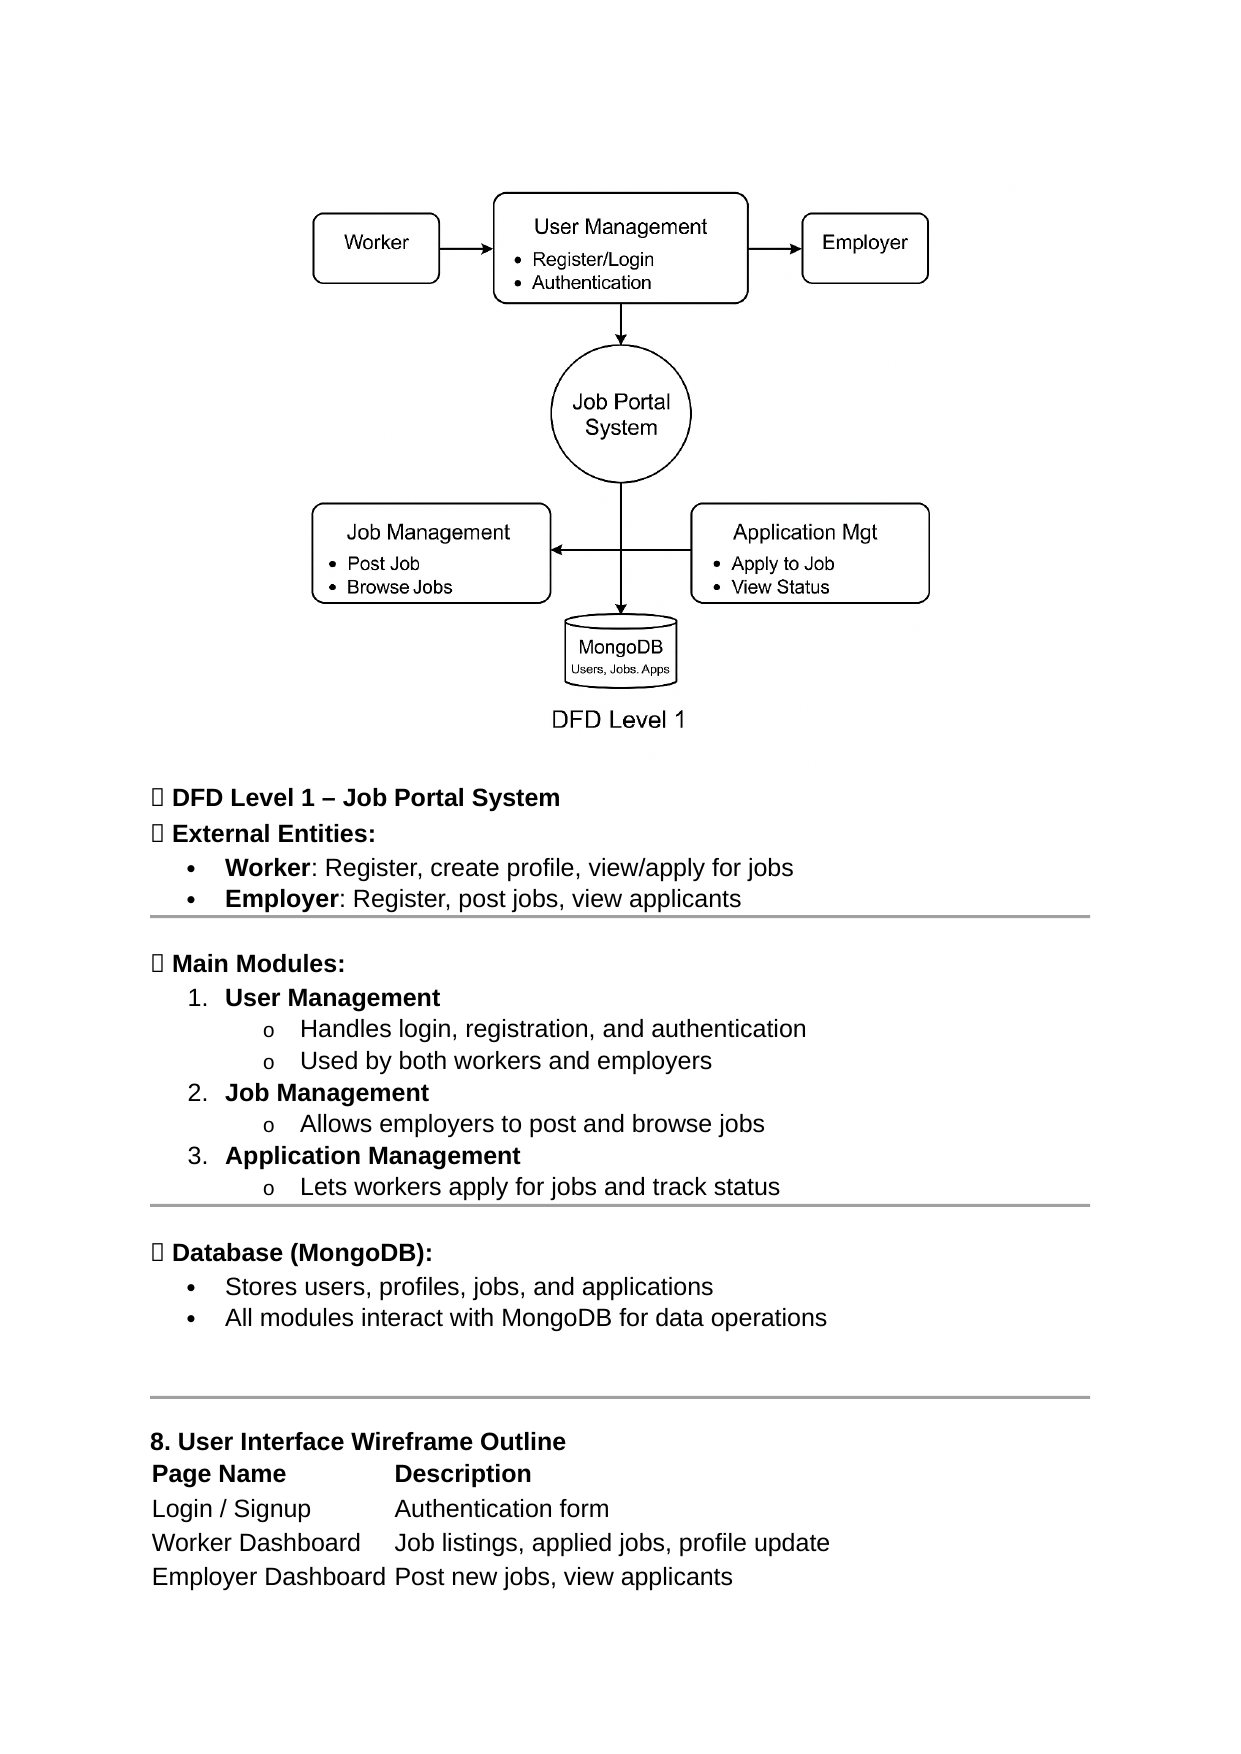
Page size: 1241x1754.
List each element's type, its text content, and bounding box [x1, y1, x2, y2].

list Employer: Register, post jobs, view applicants [187, 884, 1090, 913]
list Lets workers apply for jobs and track status [262, 1172, 1090, 1202]
table_cell Job listings, applied jobs, profile update [393, 1526, 837, 1560]
list Worker: Register, create profile, view/apply for jobs [187, 853, 1090, 882]
text 🔹 External Entities: [150, 816, 1090, 850]
text 🔹 Main Modules: [150, 946, 1090, 980]
table_header Page Name [150, 1458, 393, 1492]
table_cell Employer Dashboard [150, 1560, 393, 1594]
text 🔹 Database (MongoDB): [150, 1235, 1090, 1269]
list Allows employers to post and browse jobs [262, 1109, 1090, 1138]
list All modules interact with MongoDB for data operations [187, 1303, 1090, 1331]
list Used by both workers and employers [262, 1046, 1090, 1076]
text ✅ DFD Level 1 – Job Portal System [150, 779, 1090, 813]
table_header Description [393, 1458, 837, 1492]
picture [150, 150, 1091, 777]
list Application Management [187, 1141, 1090, 1169]
list Stores users, profiles, jobs, and applications [187, 1272, 1090, 1300]
list Job Management [187, 1078, 1090, 1107]
list Handles login, registration, and authentication [262, 1014, 1090, 1043]
table_cell Authentication form [393, 1492, 837, 1526]
list User Management [187, 983, 1090, 1012]
table_cell Login / Signup [150, 1492, 393, 1526]
text 8. User Interface Wireframe Outline [150, 1427, 1090, 1456]
table_cell Worker Dashboard [150, 1526, 393, 1560]
table_cell Post new jobs, view applicants [393, 1560, 837, 1594]
